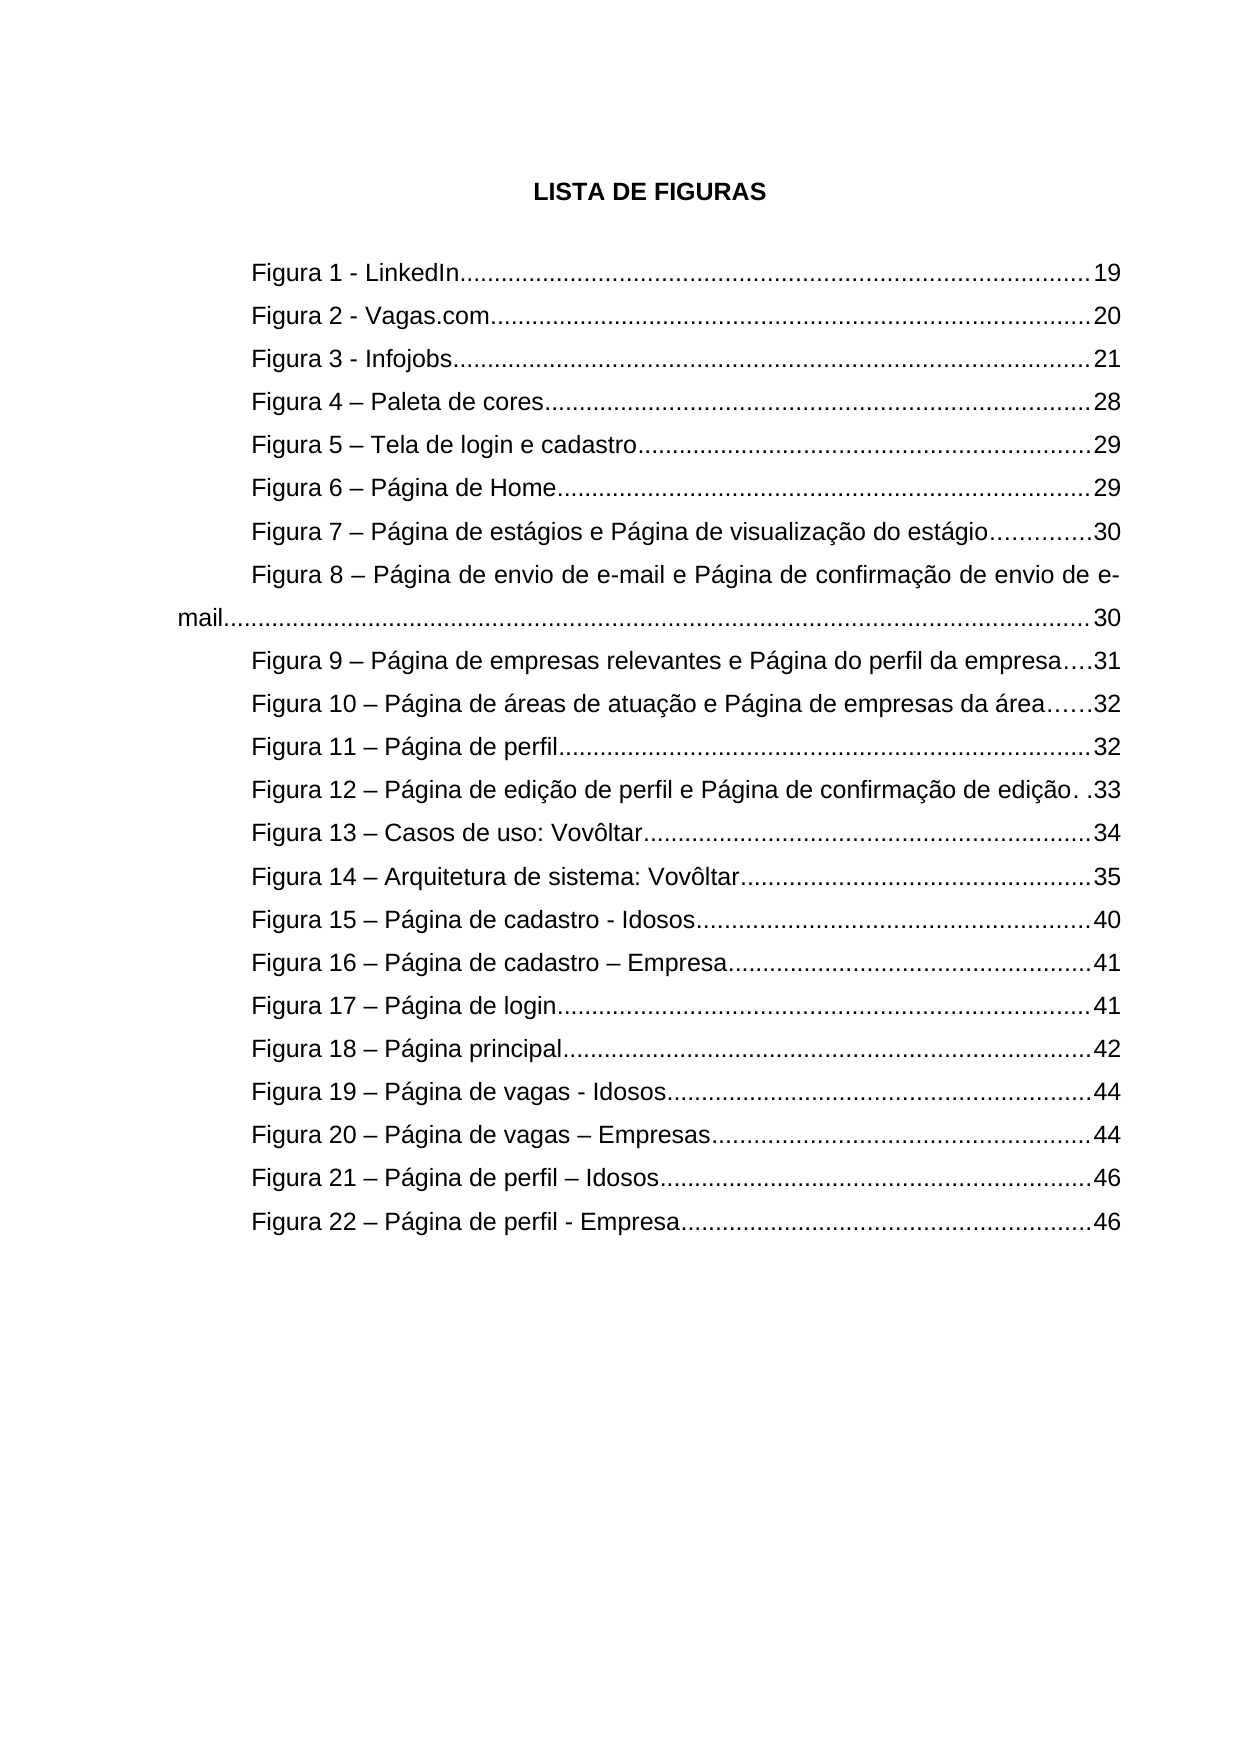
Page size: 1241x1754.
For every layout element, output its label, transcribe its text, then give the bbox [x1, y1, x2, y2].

text Figura 3 - Infojobs 21 [177, 344, 1122, 373]
text Figura 16 – Página de cadastro – Empresa 41 [177, 948, 1122, 977]
text Figura 12 – Página de edição de perfil e Página de confirmação de edição 33 [177, 775, 1122, 804]
text Figura 22 – Página de perfil - Empresa 46 [177, 1207, 1122, 1235]
text Figura 1 - LinkedIn 19 [177, 258, 1122, 287]
text Figura 6 – Página de Home 29 [177, 473, 1122, 502]
text Figura 20 – Página de vagas – Empresas 44 [177, 1120, 1122, 1149]
text Figura 11 – Página de perfil 32 [177, 732, 1122, 761]
text Figura 19 – Página de vagas - Idosos 44 [177, 1077, 1122, 1106]
text Figura 14 – Arquitetura de sistema: Vovôltar 35 [177, 862, 1122, 890]
text Figura 15 – Página de cadastro - Idosos 40 [177, 905, 1122, 933]
text Figura 8 – Página de envio de e-mail e Página de confirmação de envio de e-mail 30 [177, 560, 1122, 632]
text Figura 13 – Casos de uso: Vovôltar 34 [177, 818, 1122, 847]
text Figura 10 – Página de áreas de atuação e Página de empresas da área 32 [177, 689, 1122, 718]
text Figura 21 – Página de perfil – Idosos 46 [177, 1163, 1122, 1192]
text Figura 17 – Página de login 41 [177, 991, 1122, 1020]
text Figura 2 - Vagas.com 20 [177, 301, 1122, 330]
text Figura 9 – Página de empresas relevantes e Página do perfil da empresa 31 [177, 646, 1122, 675]
text Figura 18 – Página principal 42 [177, 1034, 1122, 1063]
text LISTA DE FIGURAS [177, 177, 1122, 206]
text Figura 7 – Página de estágios e Página de visualização do estágio 30 [177, 517, 1122, 545]
text Figura 4 – Paleta de cores 28 [177, 387, 1122, 416]
text Figura 5 – Tela de login e cadastro 29 [177, 430, 1122, 459]
